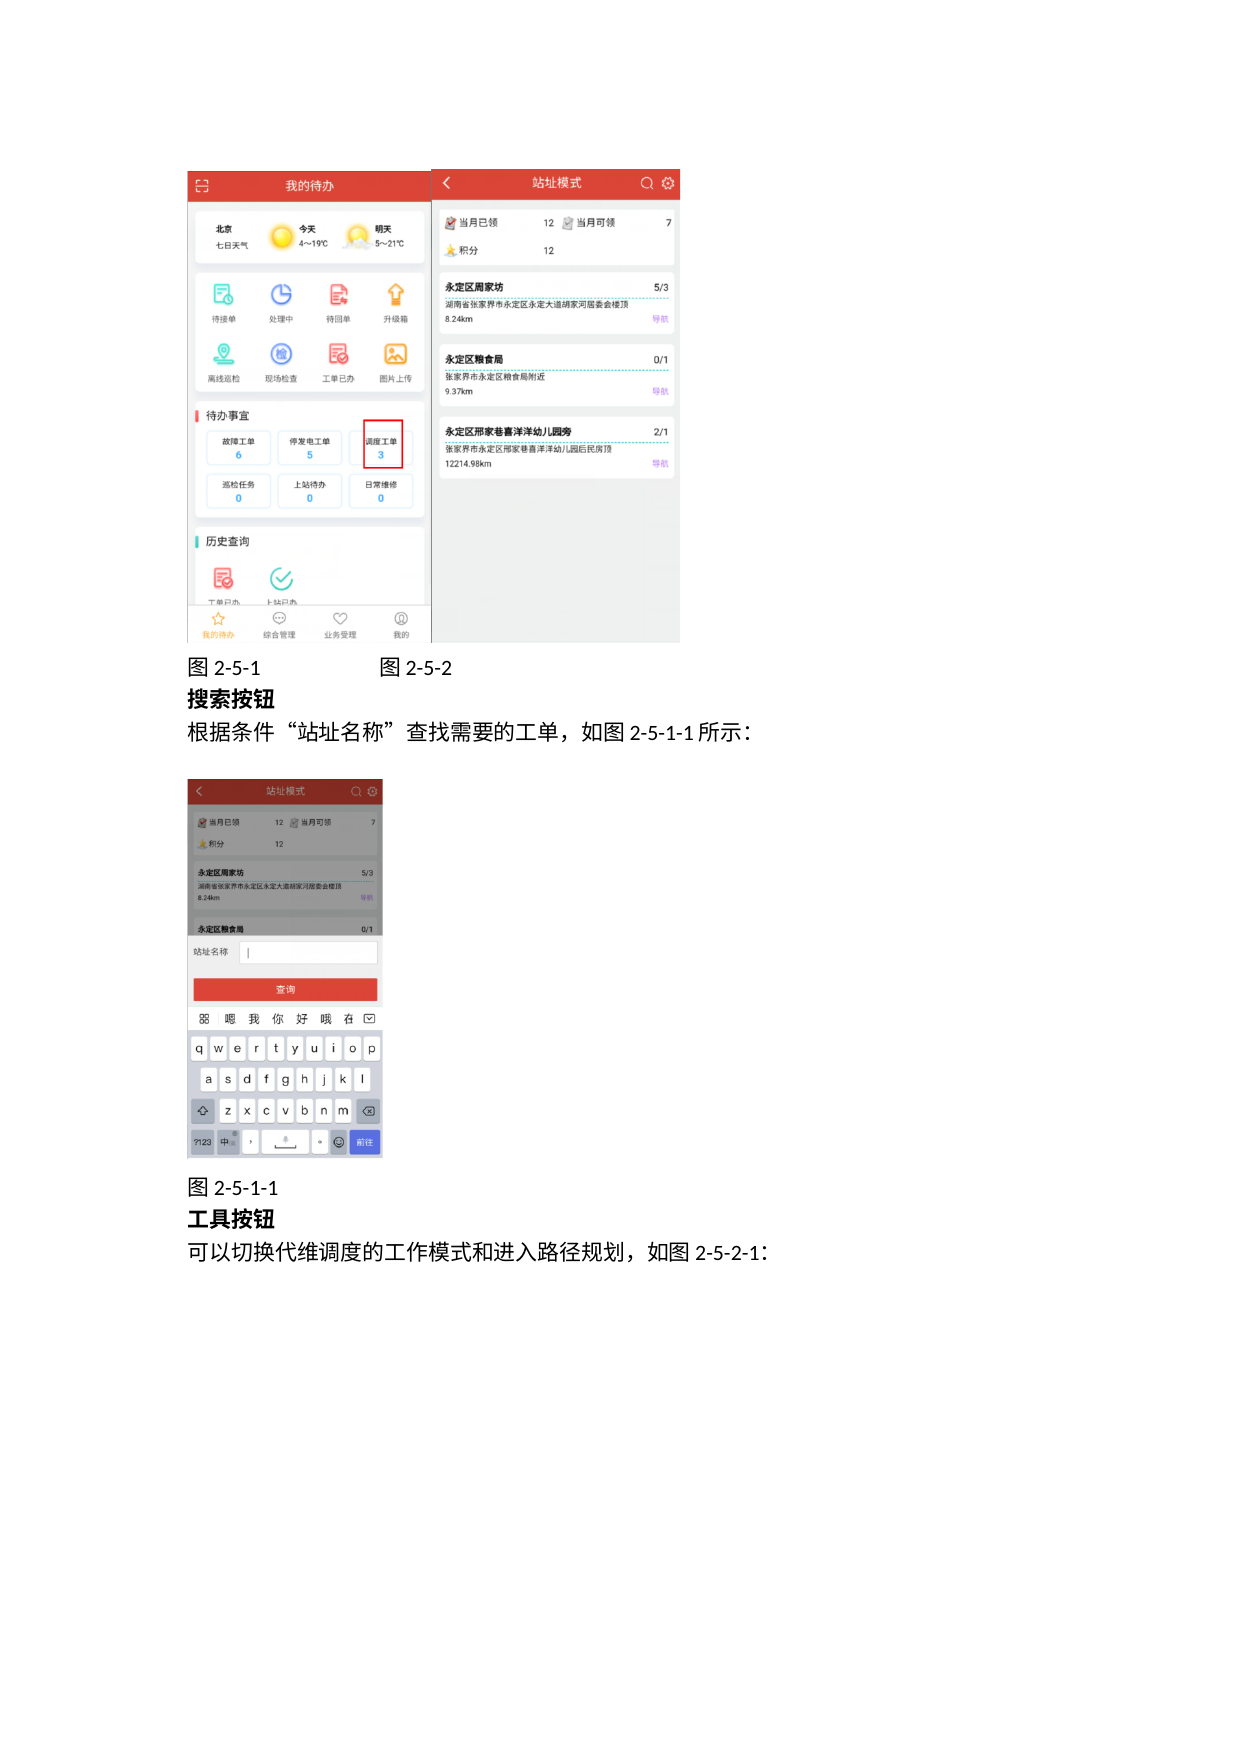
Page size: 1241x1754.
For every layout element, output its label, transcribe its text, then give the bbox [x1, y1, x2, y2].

text 可以切换代维调度的工作模式和进入路径规划，如图2-5-2-1： [187, 1234, 1053, 1267]
picture [187, 779, 383, 1159]
text 搜索按钮 [187, 682, 1053, 714]
text 根据条件“站址名称”查找需要的工单，如图2-5-1-1所示： [187, 714, 1053, 747]
text 图2-5-1 图2-5-2 [187, 649, 1053, 682]
text 图2-5-1-1 [187, 1169, 1053, 1202]
picture [187, 169, 680, 643]
text 工具按钮 [187, 1202, 1053, 1234]
